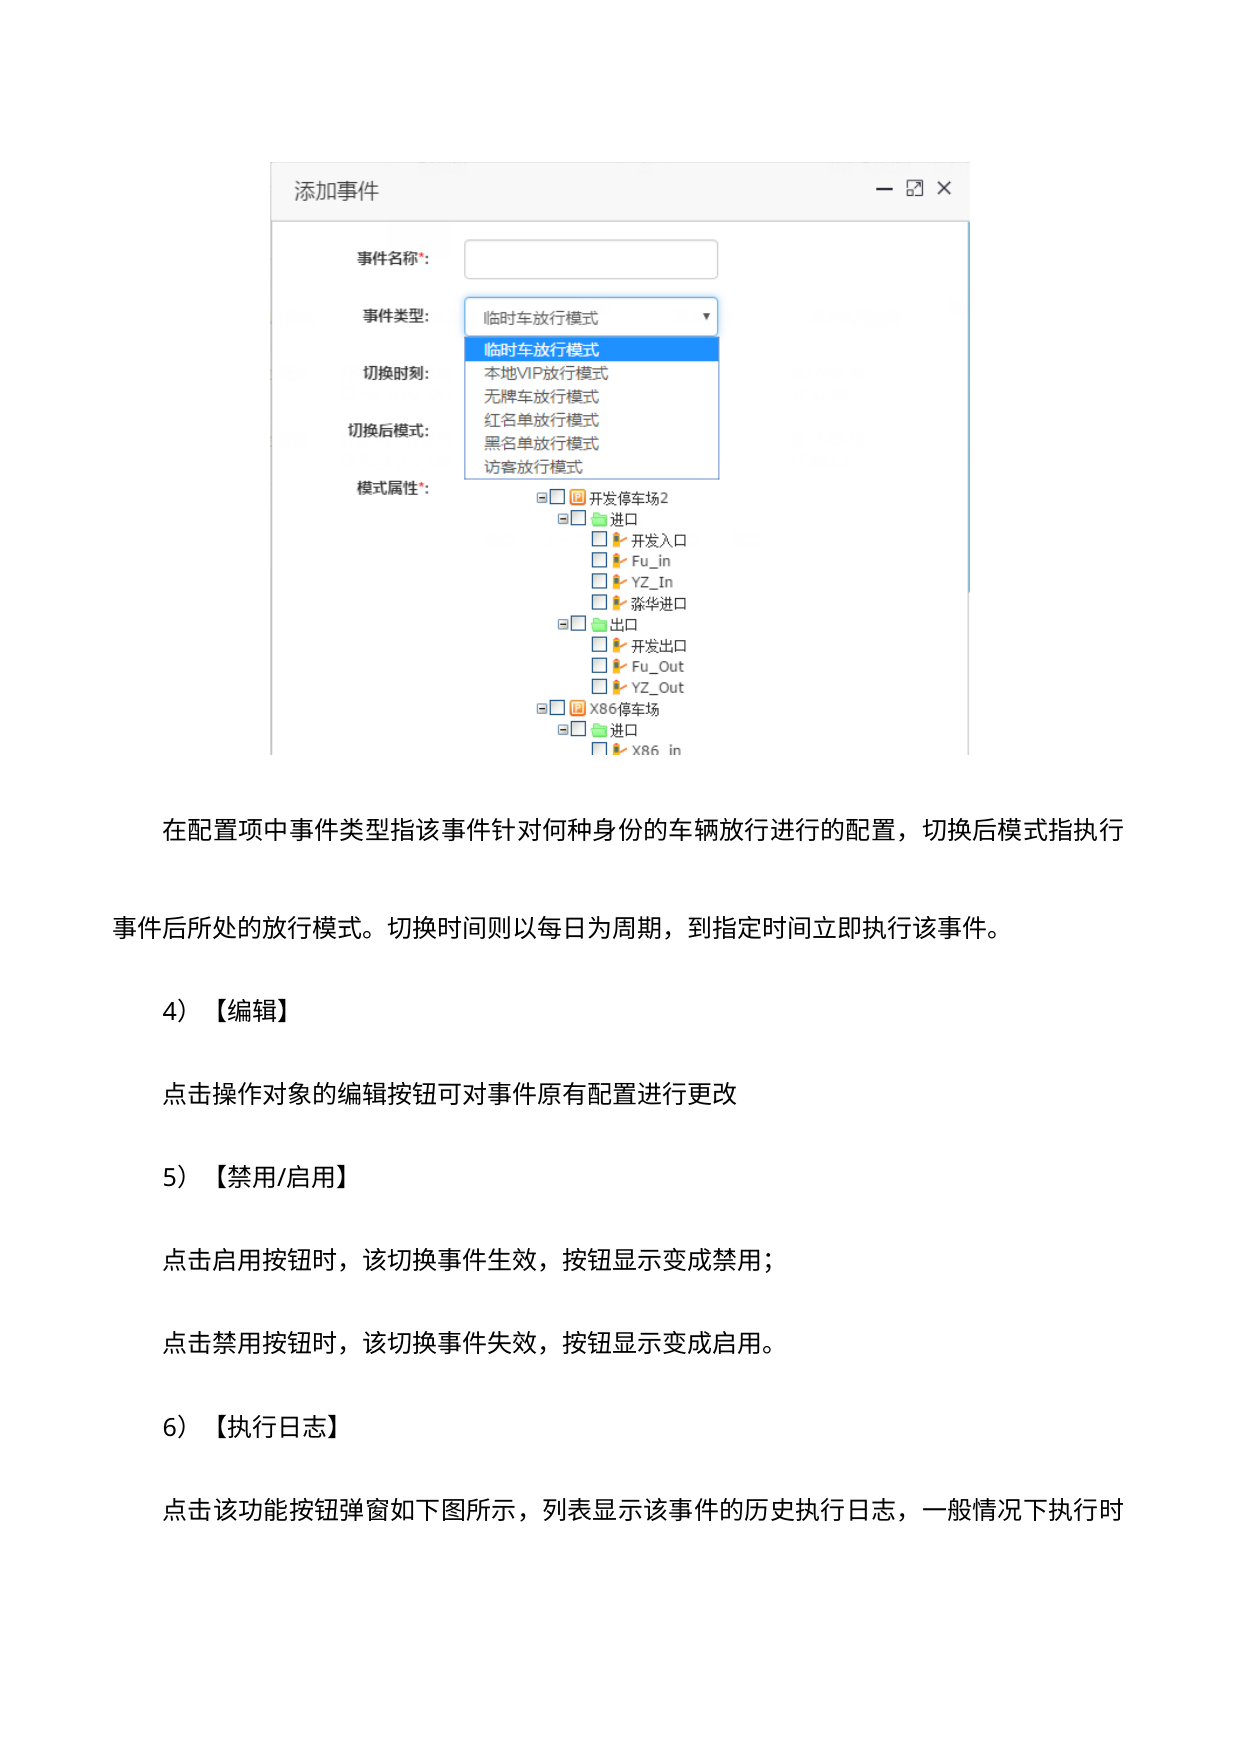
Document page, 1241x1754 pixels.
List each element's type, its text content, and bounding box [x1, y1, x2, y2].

picture [270, 162, 970, 755]
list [112, 1476, 1128, 1541]
list 5）【禁用/启用】 [112, 1143, 1128, 1208]
list 点击启用按钮时，该切换事件生效，按钮显示变成禁用； [112, 1226, 1128, 1291]
list 4）【编辑】 [112, 977, 1128, 1042]
list 点击操作对象的编辑按钮可对事件原有配置进行更改 [112, 1060, 1128, 1125]
list 在配置项中事件类型指该事件针对何种身份的车辆放行进行的配置，切换后模式指执行事件后所处的放行模式。切换时间则以每日为周期，到指定时间立即执行该事件。 [112, 796, 1128, 959]
list 点击禁用按钮时，该切换事件失效，按钮显示变成启用。 [112, 1309, 1128, 1374]
list 6）【执行日志】 [112, 1393, 1128, 1458]
